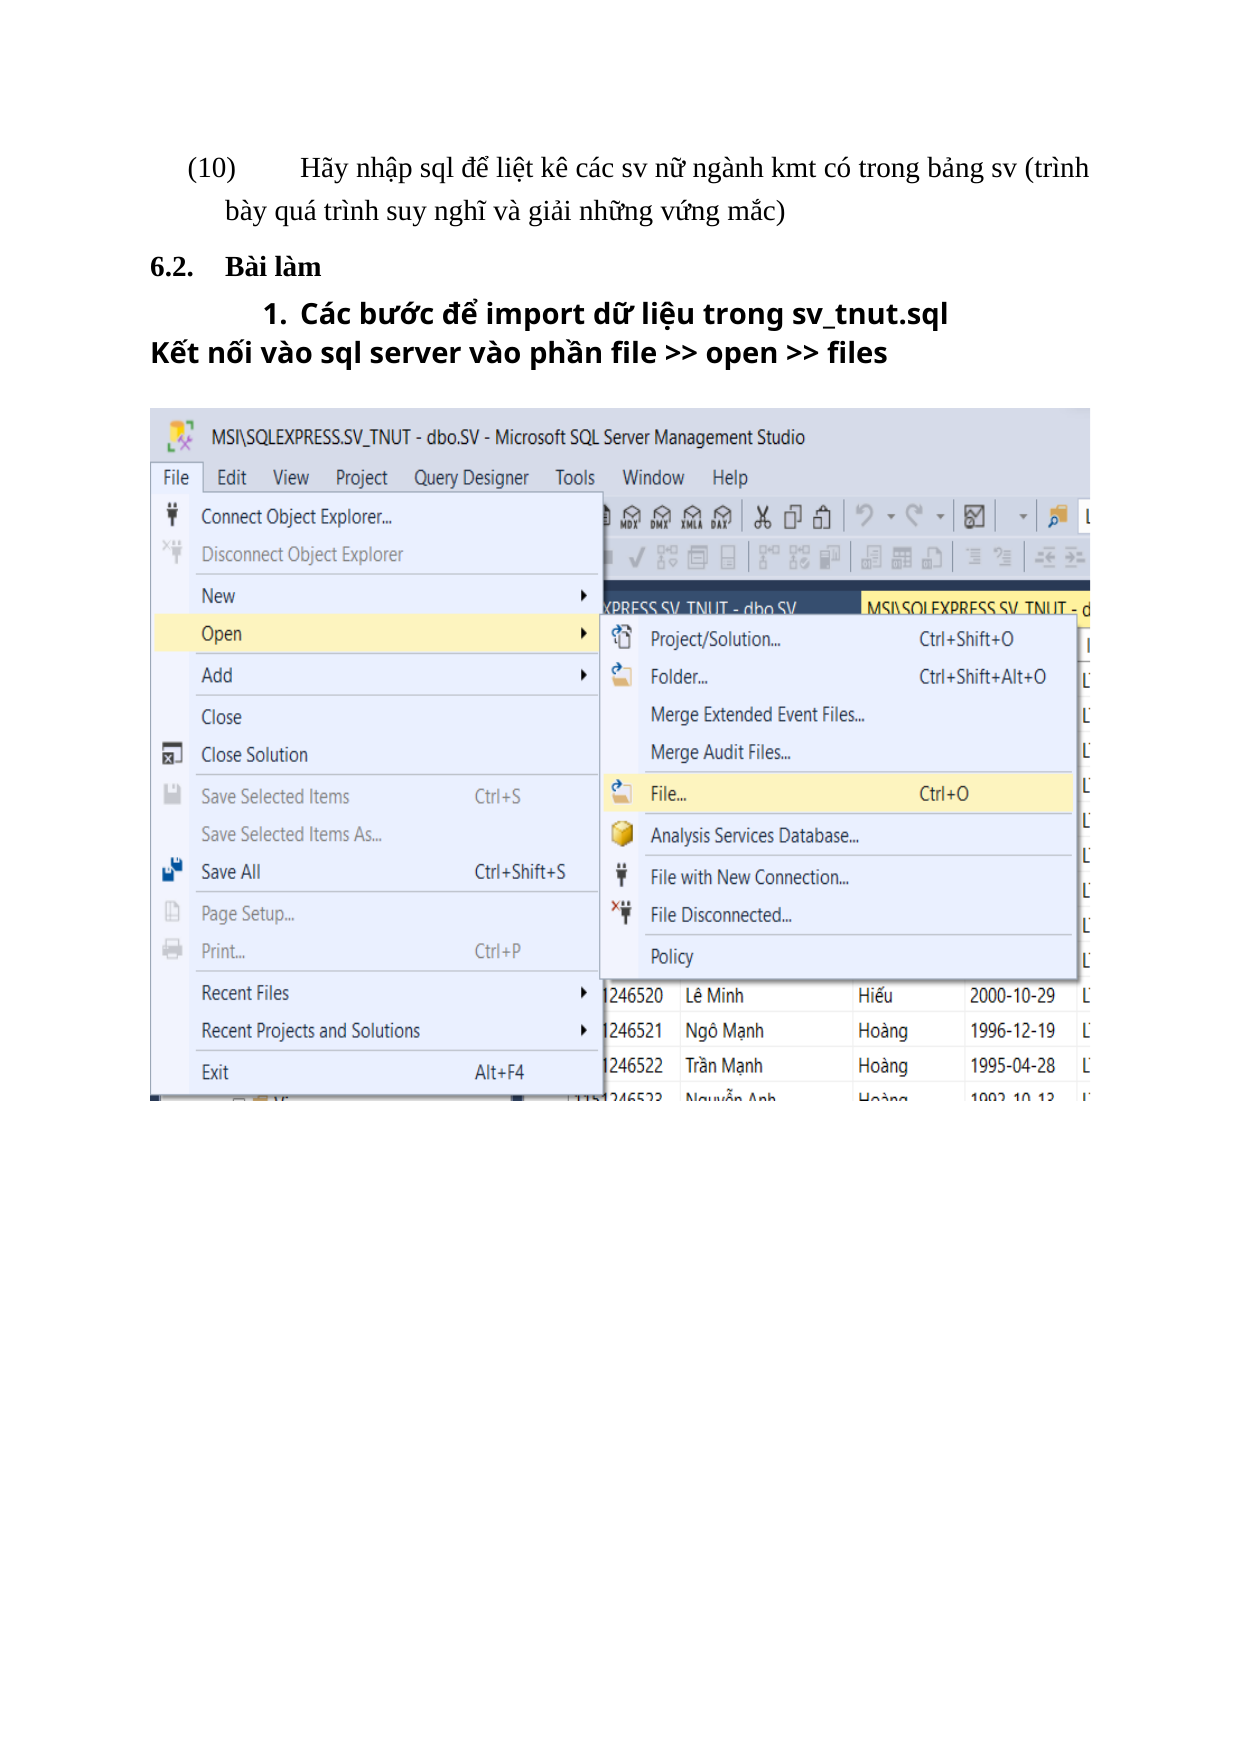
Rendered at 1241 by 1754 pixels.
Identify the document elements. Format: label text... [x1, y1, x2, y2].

list Hãy nhập sql để liệt kê các sv nữ ngành kmt có trong bảng sv (trình bày quá trình suy nghĩ và giải những vứng mắc) [187, 150, 1090, 227]
list Bài làm [150, 249, 1090, 283]
text Kết nối vào sql server vào phần file >> open >> files [150, 333, 1090, 372]
picture [150, 408, 1091, 1101]
list Các bước để import dữ liệu trong sv_tnut.sql [262, 293, 1090, 333]
